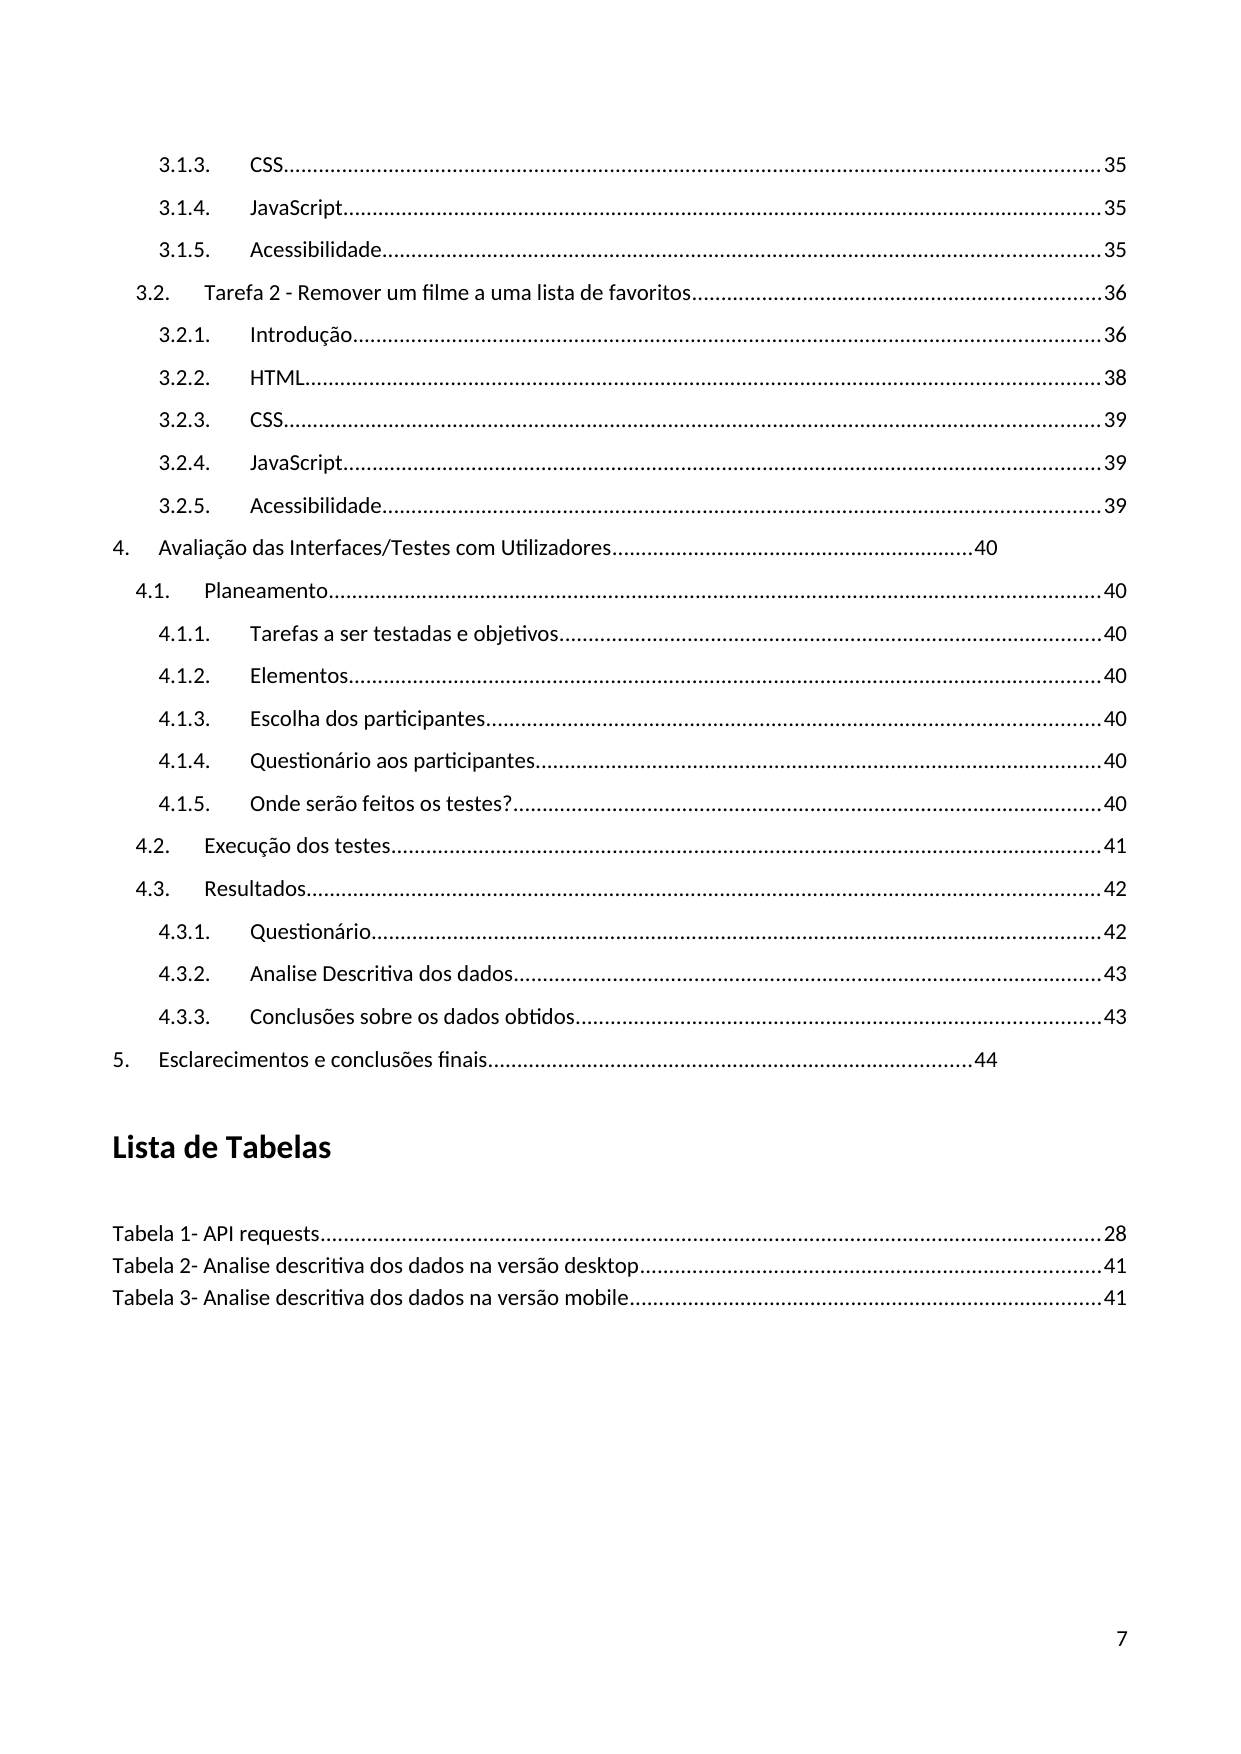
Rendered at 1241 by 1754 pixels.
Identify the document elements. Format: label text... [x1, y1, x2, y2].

text Lista de Tabelas [112, 1126, 1128, 1166]
text Tabela 3- Analise descritiva dos dados na versão mobile 41 [112, 1283, 1128, 1311]
text Tabela 2- Analise descritiva dos dados na versão desktop 41 [112, 1251, 1128, 1279]
text Tabela 1- API requests 28 [112, 1219, 1128, 1247]
